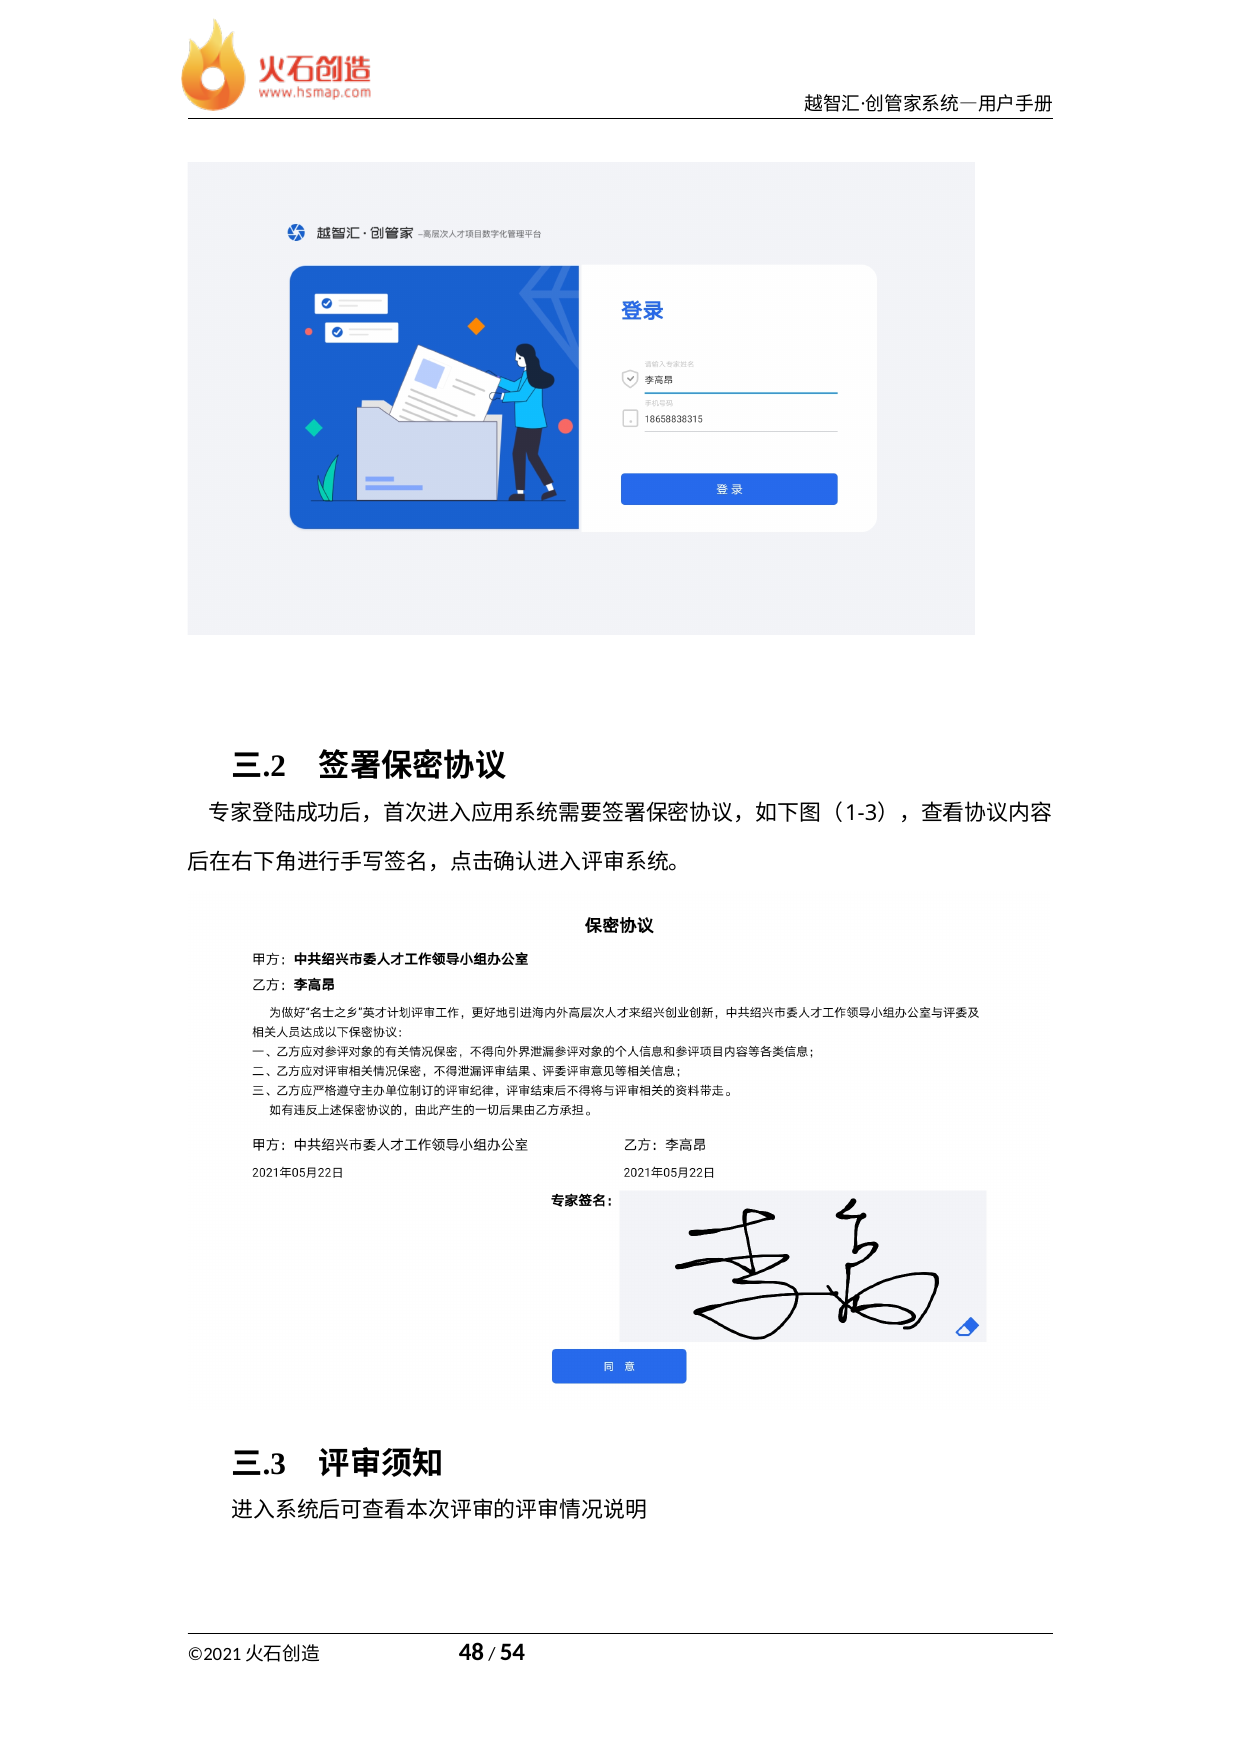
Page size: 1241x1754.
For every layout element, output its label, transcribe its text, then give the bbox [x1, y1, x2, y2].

text 专家登陆成功后，首次进入应用系统需要签署保密协议，如下图（1-3），查看协议内容后在右下角进行手写签名，点击确认进入评审系统。 [187, 796, 1053, 877]
text 进入系统后可查看本次评审的评审情况说明 [187, 1493, 1053, 1526]
picture [181, 18, 371, 111]
subtitle 签署保密协议 [231, 731, 1053, 796]
subtitle 评审须知 [231, 1428, 1053, 1493]
picture [187, 891, 1050, 1410]
picture [187, 162, 975, 635]
